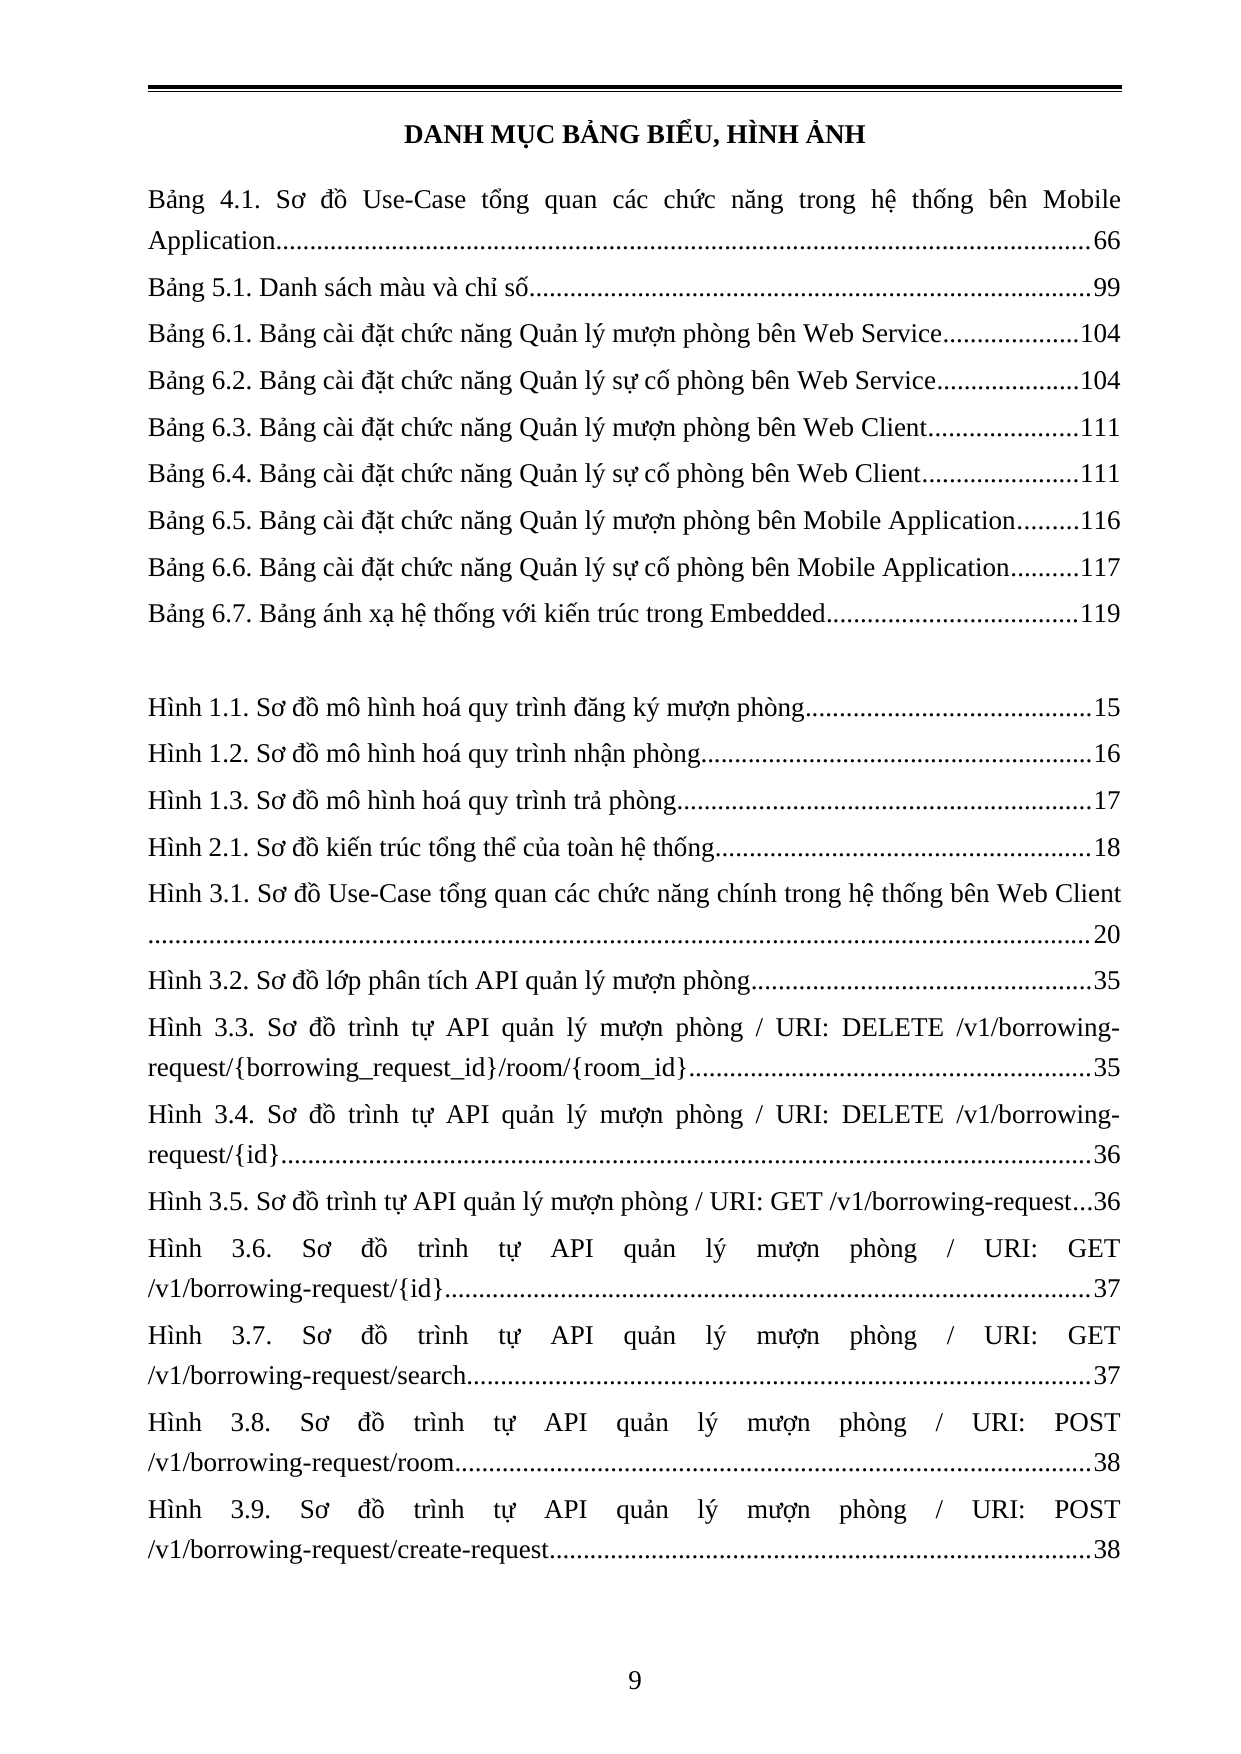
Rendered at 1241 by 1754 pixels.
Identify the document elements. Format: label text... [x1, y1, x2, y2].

text Hình 2.1. Sơ đồ kiến trúc tổng thể của toàn hệ thống 18 [148, 831, 1122, 862]
text Hình 3.3. Sơ đồ trình tự API quản lý mượn phòng / URI: DELETE /v1/borrowing-request/{borrowing_request_id}/room/{room_id} 35 [148, 1011, 1122, 1083]
subtitle DANH MỤC BẢNG BIỂU, HÌNH ẢNH [148, 118, 1122, 149]
text Hình 3.8. Sơ đồ trình tự API quản lý mượn phòng / URI: POST /v1/borrowing-request/room 38 [148, 1406, 1122, 1478]
text Hình 1.1. Sơ đồ mô hình hoá quy trình đăng ký mượn phòng 15 [148, 691, 1122, 722]
text Hình 1.3. Sơ đồ mô hình hoá quy trình trả phòng 17 [148, 784, 1122, 815]
text Hình 3.7. Sơ đồ trình tự API quản lý mượn phòng / URI: GET /v1/borrowing-request/search 37 [148, 1319, 1122, 1391]
text Bảng 6.6. Bảng cài đặt chức năng Quản lý sự cố phòng bên Mobile Application 117 [148, 551, 1122, 582]
text Hình 3.9. Sơ đồ trình tự API quản lý mượn phòng / URI: POST /v1/borrowing-request/create-request 38 [148, 1493, 1122, 1565]
text Bảng 6.5. Bảng cài đặt chức năng Quản lý mượn phòng bên Mobile Application 116 [148, 504, 1122, 535]
text Hình 3.1. Sơ đồ Use-Case tổng quan các chức năng chính trong hệ thống bên Web Client 20 [148, 877, 1122, 949]
text Hình 3.2. Sơ đồ lớp phân tích API quản lý mượn phòng 35 [148, 964, 1122, 996]
text Bảng 6.3. Bảng cài đặt chức năng Quản lý mượn phòng bên Web Client 111 [148, 411, 1122, 442]
text Bảng 6.1. Bảng cài đặt chức năng Quản lý mượn phòng bên Web Service 104 [148, 317, 1122, 348]
text Bảng 5.1. Danh sách màu và chỉ số 99 [148, 271, 1122, 302]
text Hình 3.5. Sơ đồ trình tự API quản lý mượn phòng / URI: GET /v1/borrowing-request 36 [148, 1185, 1122, 1216]
text Bảng 6.7. Bảng ánh xạ hệ thống với kiến trúc trong Embedded 119 [148, 597, 1122, 628]
text Bảng 6.2. Bảng cài đặt chức năng Quản lý sự cố phòng bên Web Service 104 [148, 364, 1122, 395]
text Bảng 4.1. Sơ đồ Use-Case tổng quan các chức năng trong hệ thống bên Mobile Application 66 [148, 183, 1122, 255]
text Hình 3.4. Sơ đồ trình tự API quản lý mượn phòng / URI: DELETE /v1/borrowing-request/{id} 36 [148, 1098, 1122, 1170]
text Bảng 6.4. Bảng cài đặt chức năng Quản lý sự cố phòng bên Web Client 111 [148, 457, 1122, 488]
text Hình 1.2. Sơ đồ mô hình hoá quy trình nhận phòng 16 [148, 737, 1122, 768]
text Hình 3.6. Sơ đồ trình tự API quản lý mượn phòng / URI: GET /v1/borrowing-request/{id} 37 [148, 1232, 1122, 1303]
